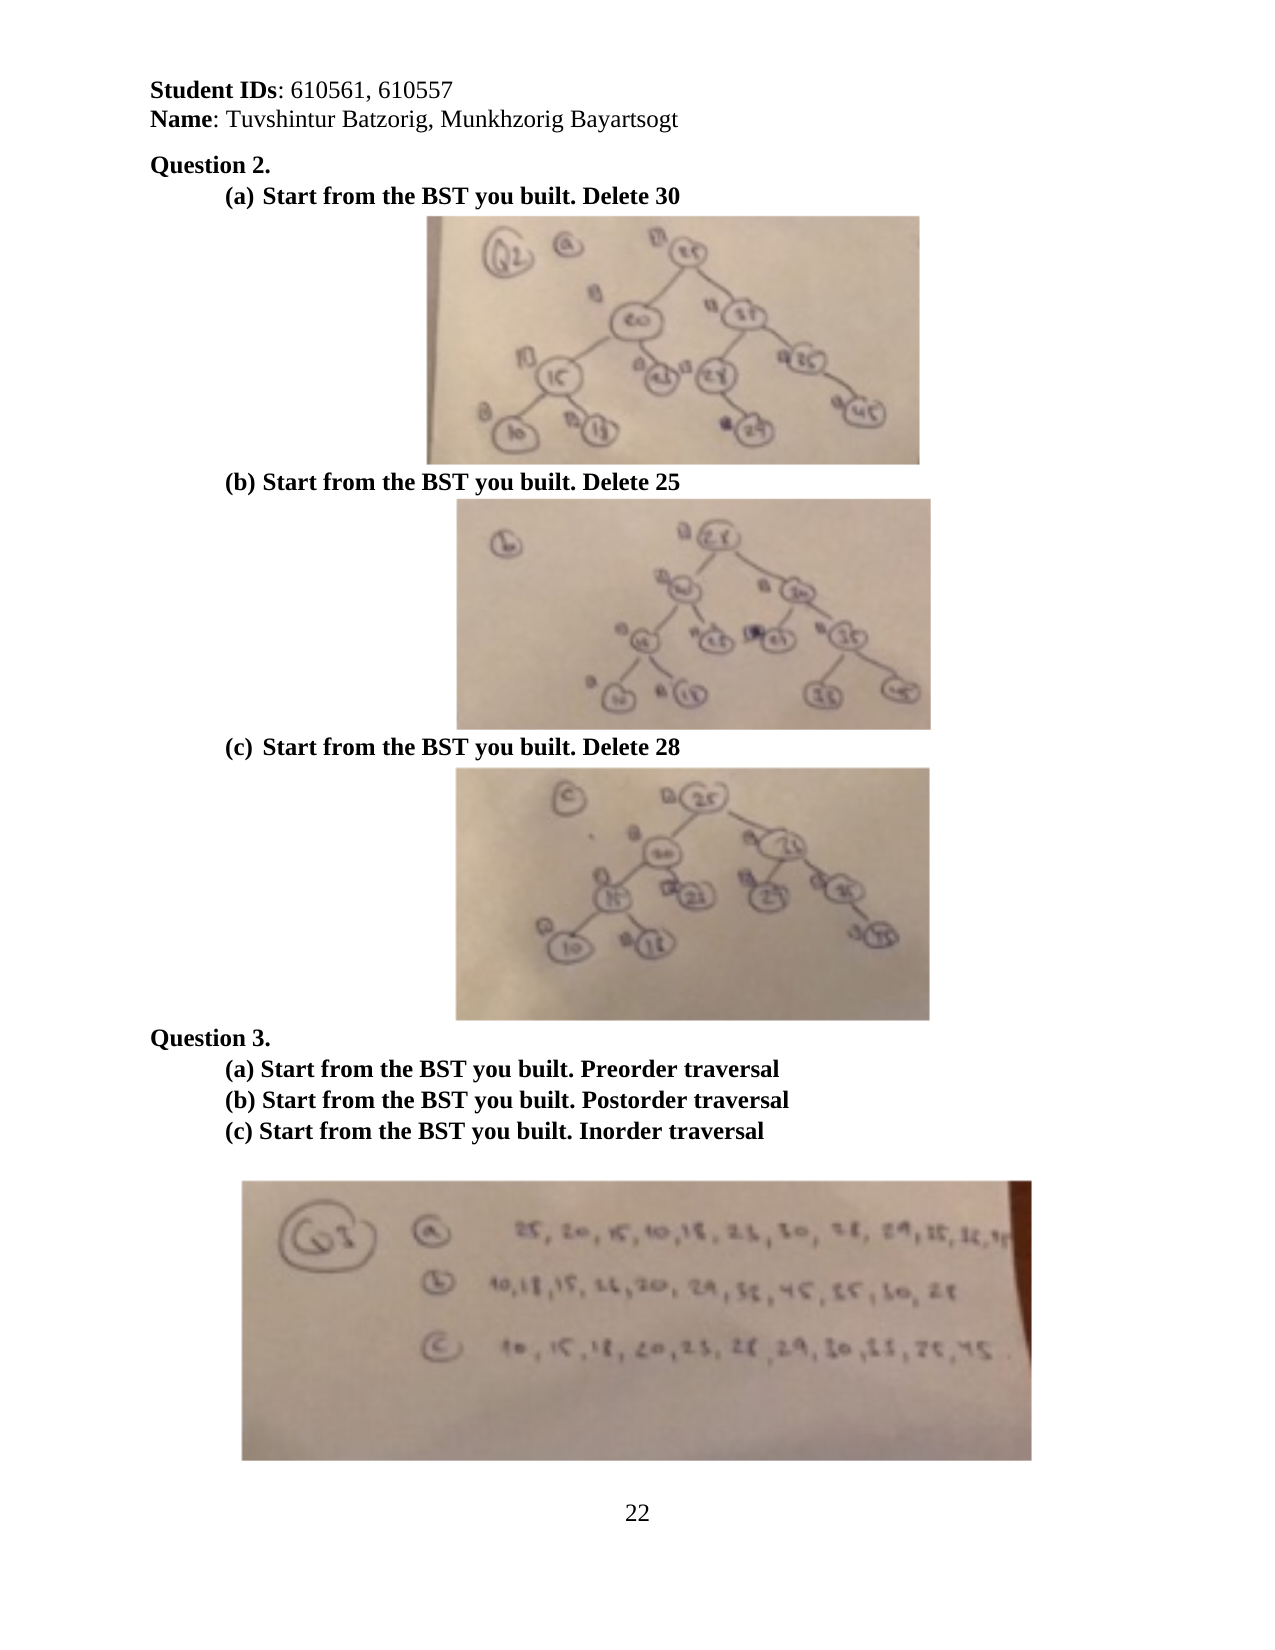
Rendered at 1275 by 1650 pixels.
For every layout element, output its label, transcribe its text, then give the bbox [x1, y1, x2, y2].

picture [458, 500, 930, 729]
picture [457, 769, 929, 1020]
picture [428, 217, 919, 464]
text (b) Start from the BST you built. Postorder traversal [150, 1085, 1125, 1114]
text (c) Start from the BST you built. Inorder traversal [150, 1116, 1125, 1145]
list Start from the BST you built. Delete 25 [225, 467, 1125, 496]
list Start from the BST you built. Delete 28 [225, 732, 1125, 761]
picture [243, 1182, 1031, 1460]
text Question 2. [150, 150, 1125, 179]
text Question 3. [150, 1023, 1125, 1052]
text (a) Start from the BST you built. Preorder traversal [150, 1054, 1125, 1083]
list Start from the BST you built. Delete 30 [225, 181, 1125, 210]
